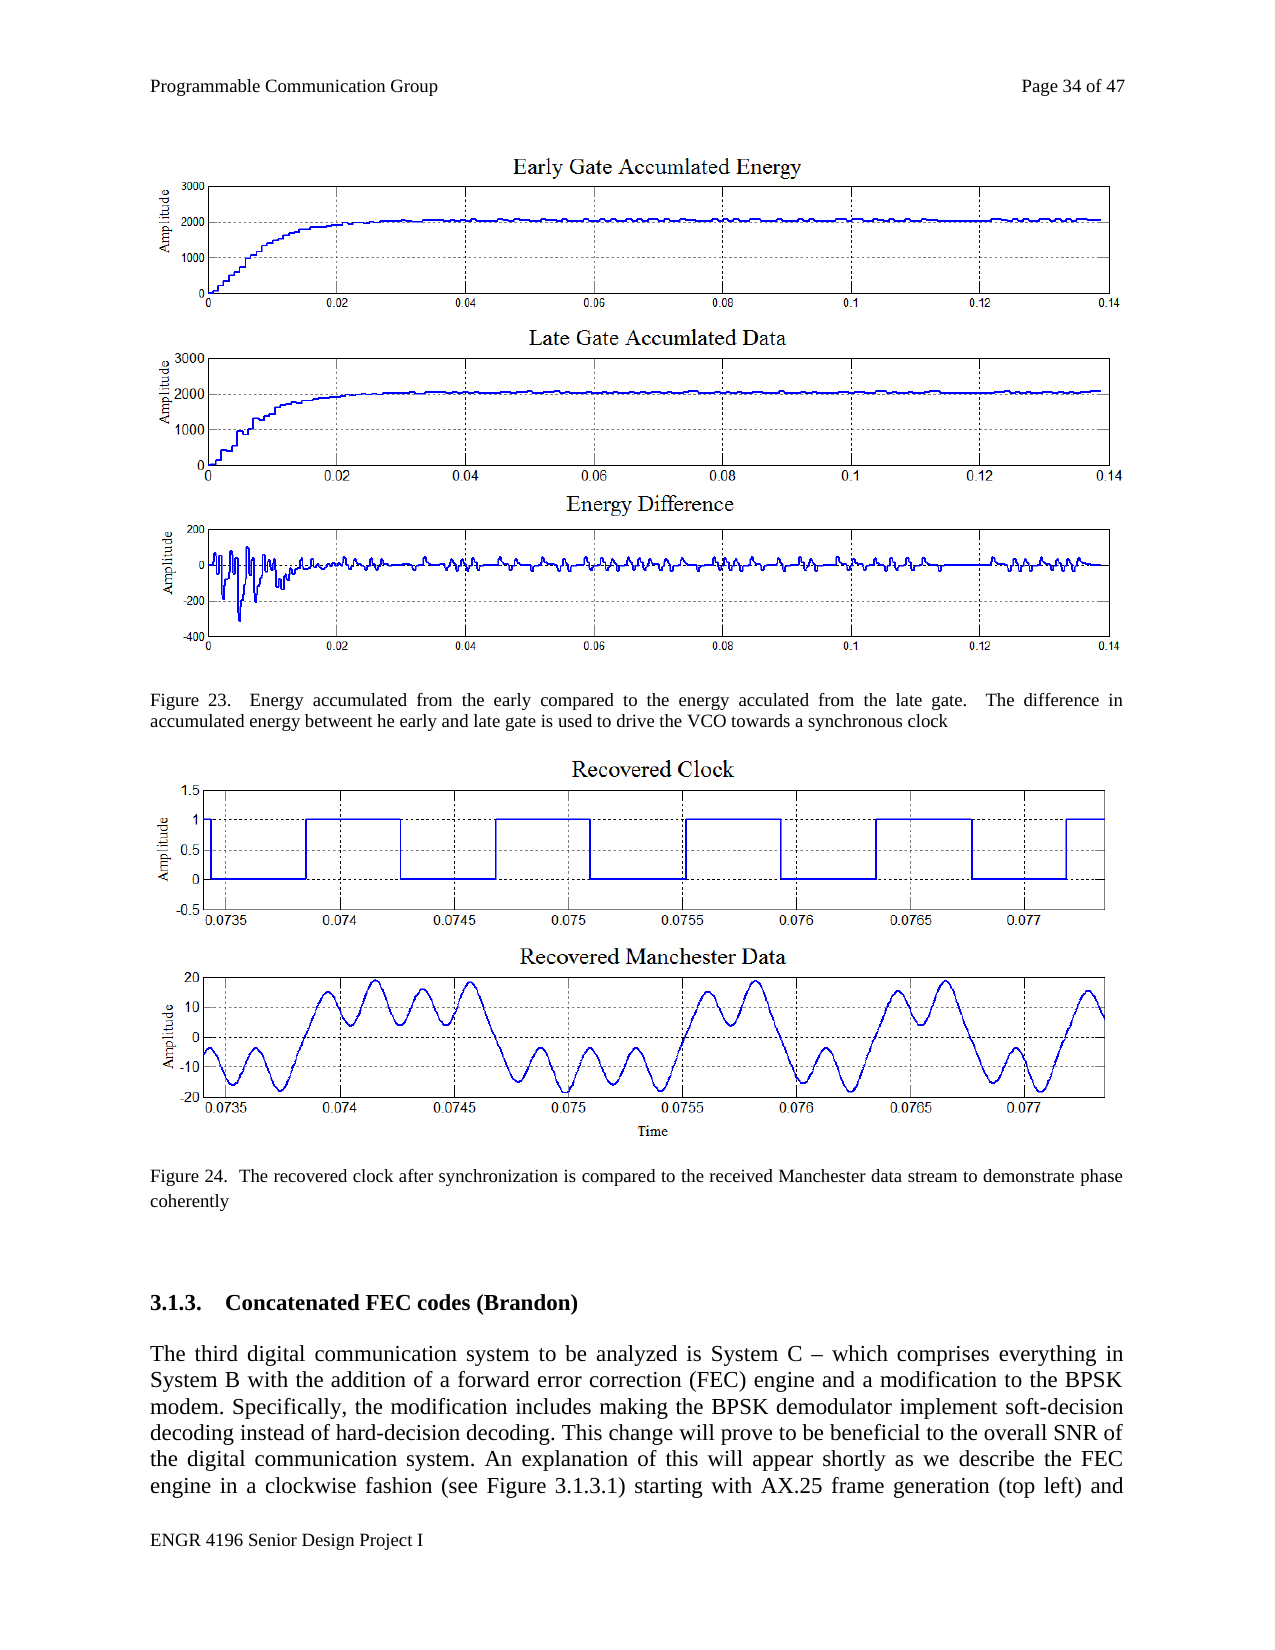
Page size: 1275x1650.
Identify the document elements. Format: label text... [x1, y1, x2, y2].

text Figure 24. The recovered clock after synchronization is compared to the received Manchester data stream to demonstrate phase coherently [150, 1164, 1125, 1212]
text Figure 23. Energy accumulated from the early compared to the energy acculated from the late gate. The difference in accumulated energy betweent he early and late gate is used to drive the VCO towards a synchronous clock [150, 688, 1125, 732]
picture [150, 150, 1125, 664]
picture [150, 756, 1127, 1140]
subtitle Concatenated FEC codes (Brandon) [150, 1289, 1125, 1315]
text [150, 1340, 1125, 1498]
